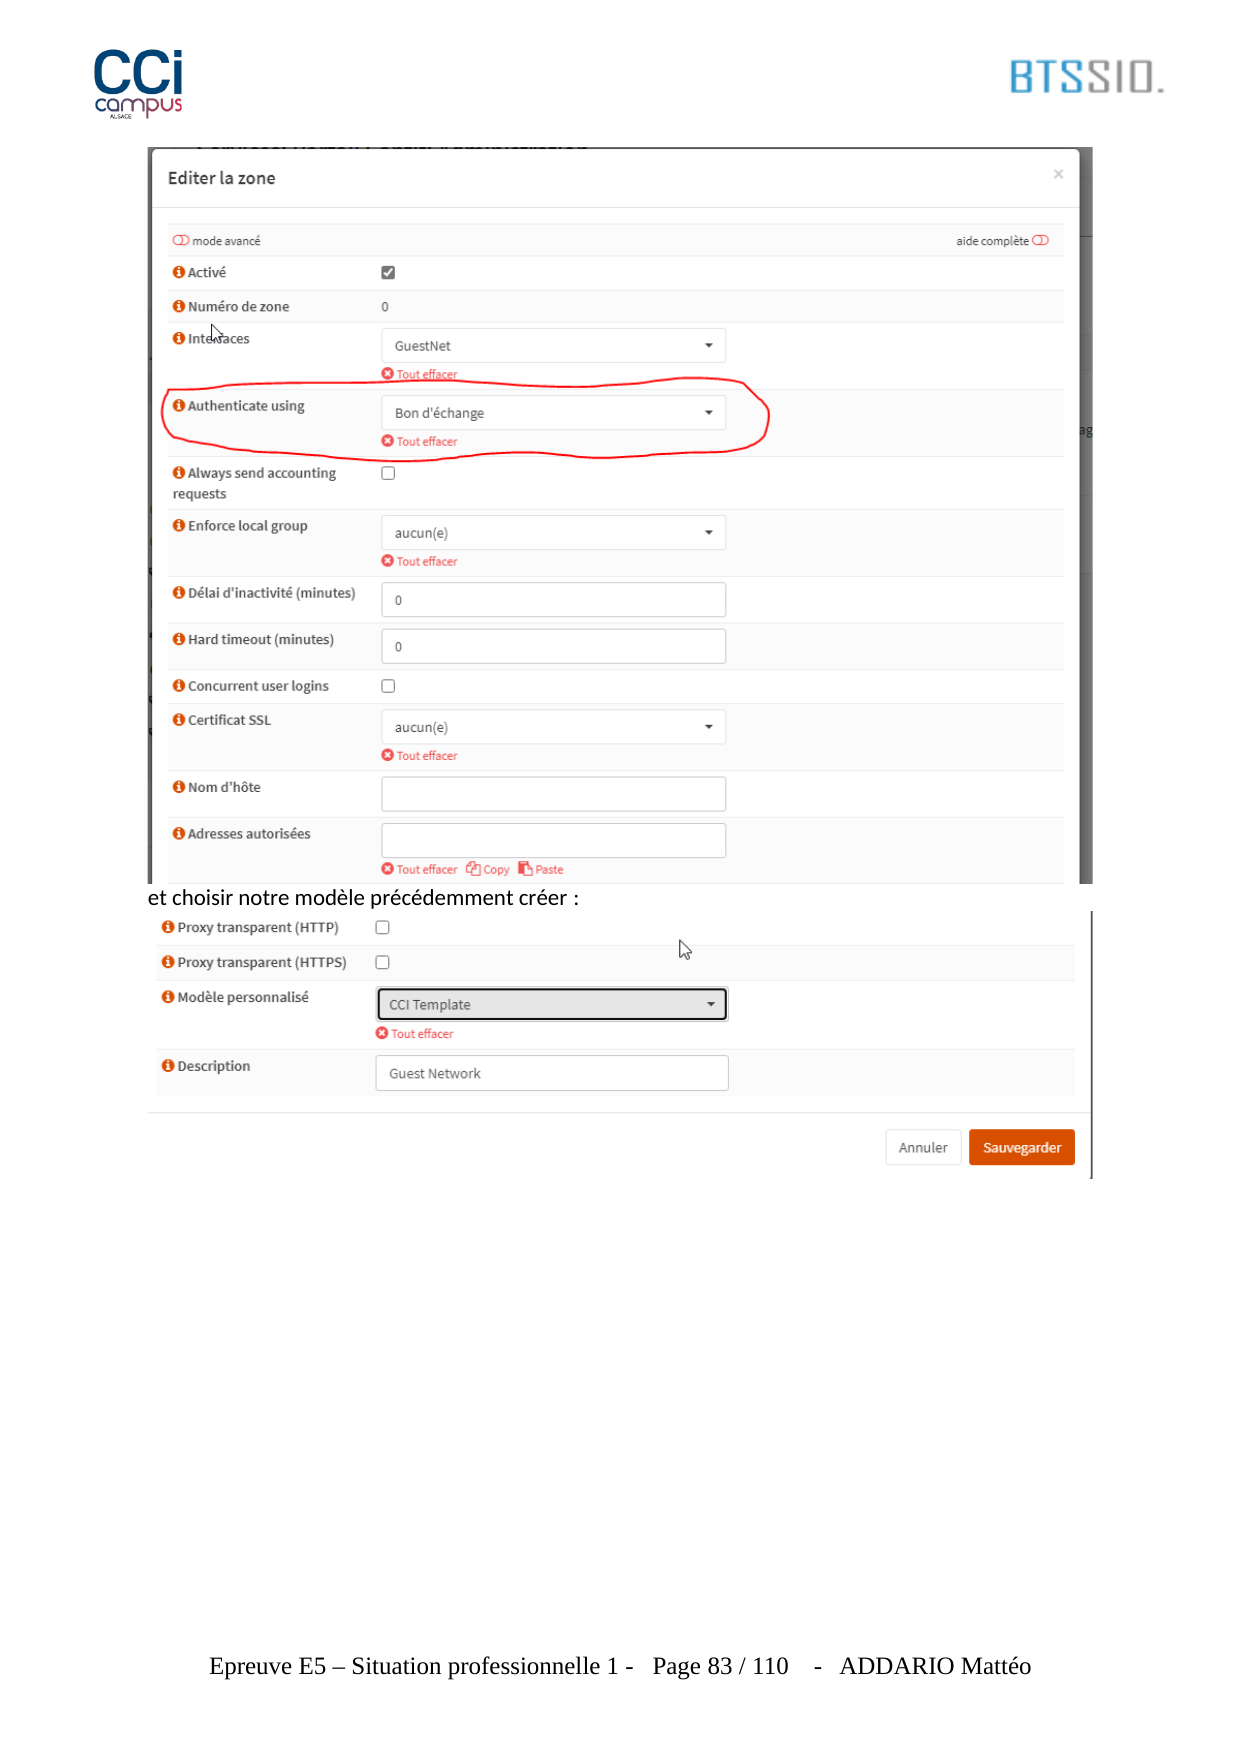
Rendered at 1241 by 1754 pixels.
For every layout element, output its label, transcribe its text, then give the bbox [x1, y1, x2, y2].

picture [1004, 46, 1169, 104]
picture [147, 911, 1093, 1179]
picture [147, 147, 1093, 884]
text et choisir notre modèle précédemment créer : [148, 884, 1092, 911]
picture [81, 45, 195, 123]
